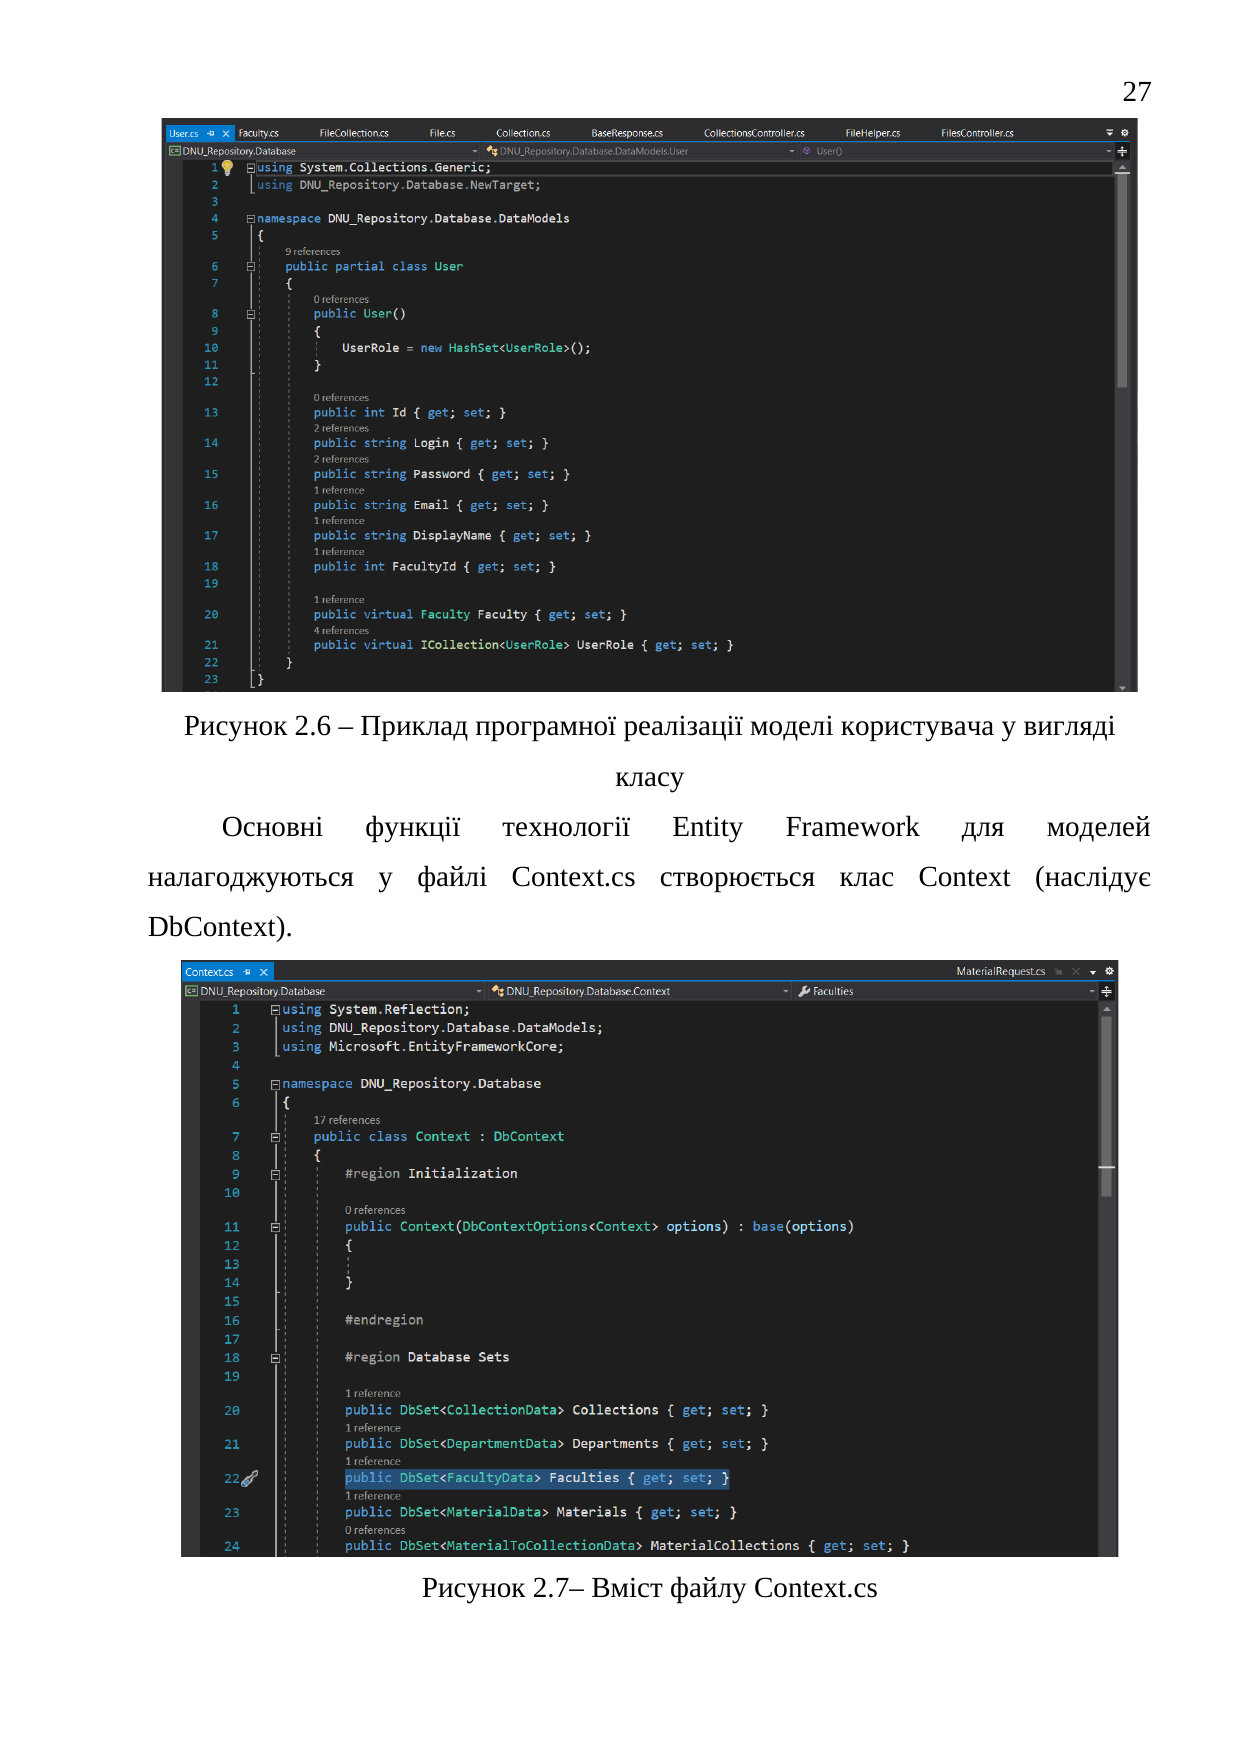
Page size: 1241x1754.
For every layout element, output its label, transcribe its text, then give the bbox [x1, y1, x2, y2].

text Основні функції технології Entity Framework для моделей налагоджуються у файлі Context.cs створюється клас Context (наслідує DbContext). [148, 809, 1152, 943]
picture [161, 118, 1138, 692]
picture [181, 960, 1119, 1557]
text Рисунок 2.7– Вміст файлу Context.cs [148, 1570, 1152, 1604]
